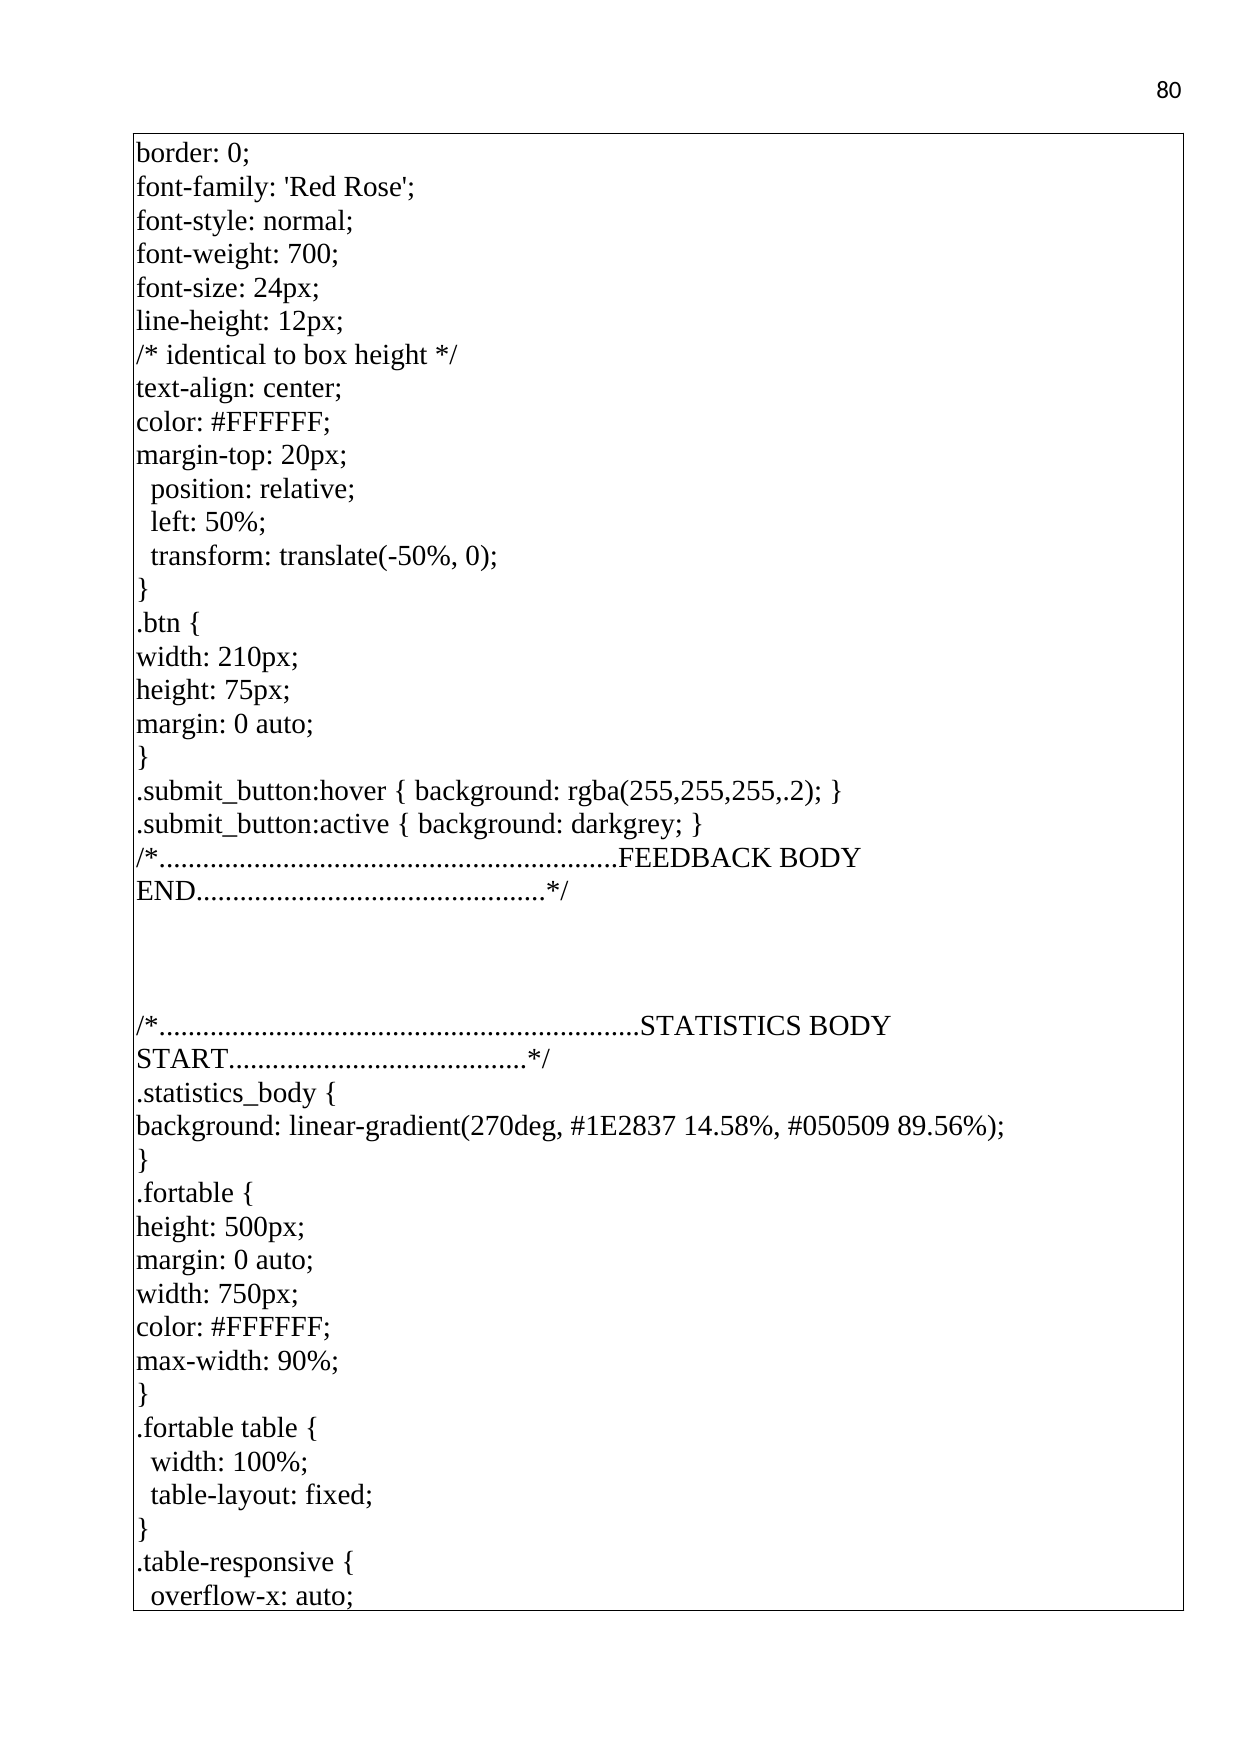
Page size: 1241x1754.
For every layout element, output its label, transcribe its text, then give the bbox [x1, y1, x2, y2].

text max-width: 90%; [136, 1343, 1181, 1377]
text font-weight: 700; [136, 236, 1181, 270]
text border: 0; [134, 134, 1183, 169]
text font-family: 'Red Rose'; [136, 169, 1181, 203]
text .fortable { [136, 1175, 1181, 1209]
text } [136, 1142, 1181, 1175]
text line-height: 12px; [136, 303, 1181, 337]
text table-layout: fixed; [136, 1477, 1181, 1511]
text /*..................................................................STATISTICS BODY START.........................................*/ [136, 1008, 1181, 1075]
text height: 75px; [136, 672, 1181, 706]
text width: 750px; [136, 1276, 1181, 1309]
text } [136, 572, 1181, 605]
text transform: translate(-50%, 0); [136, 538, 1181, 572]
text margin: 0 auto; [136, 706, 1181, 739]
text left: 50%; [136, 504, 1181, 538]
text .statistics_body { [136, 1075, 1181, 1108]
text /* identical to box height */ [136, 337, 1181, 370]
text .submit_button:active { background: darkgrey; } [136, 806, 1181, 840]
text font-size: 24px; [136, 270, 1181, 303]
text position: relative; [136, 471, 1181, 504]
text font-style: normal; [136, 203, 1181, 236]
text } [136, 1377, 1181, 1410]
text width: 100%; [136, 1444, 1181, 1477]
text margin-top: 20px; [136, 437, 1181, 471]
text .fortable table { [136, 1410, 1181, 1444]
text .submit_button:hover { background: rgba(255,255,255,.2); } [136, 773, 1181, 806]
text height: 500px; [136, 1209, 1181, 1242]
text .btn { [136, 605, 1181, 639]
text overflow-x: auto; [136, 1578, 1181, 1610]
text } [136, 1511, 1181, 1544]
text .table-responsive { [136, 1544, 1181, 1578]
text color: #FFFFFF; [136, 1309, 1181, 1343]
text margin: 0 auto; [136, 1242, 1181, 1276]
text /*...............................................................FEEDBACK BODY END................................................*/ [136, 840, 1181, 907]
text color: #FFFFFF; [136, 404, 1181, 437]
text width: 210px; [136, 639, 1181, 672]
text } [136, 739, 1181, 773]
text background: linear-gradient(270deg, #1E2837 14.58%, #050509 89.56%); [136, 1108, 1181, 1142]
text text-align: center; [136, 370, 1181, 404]
